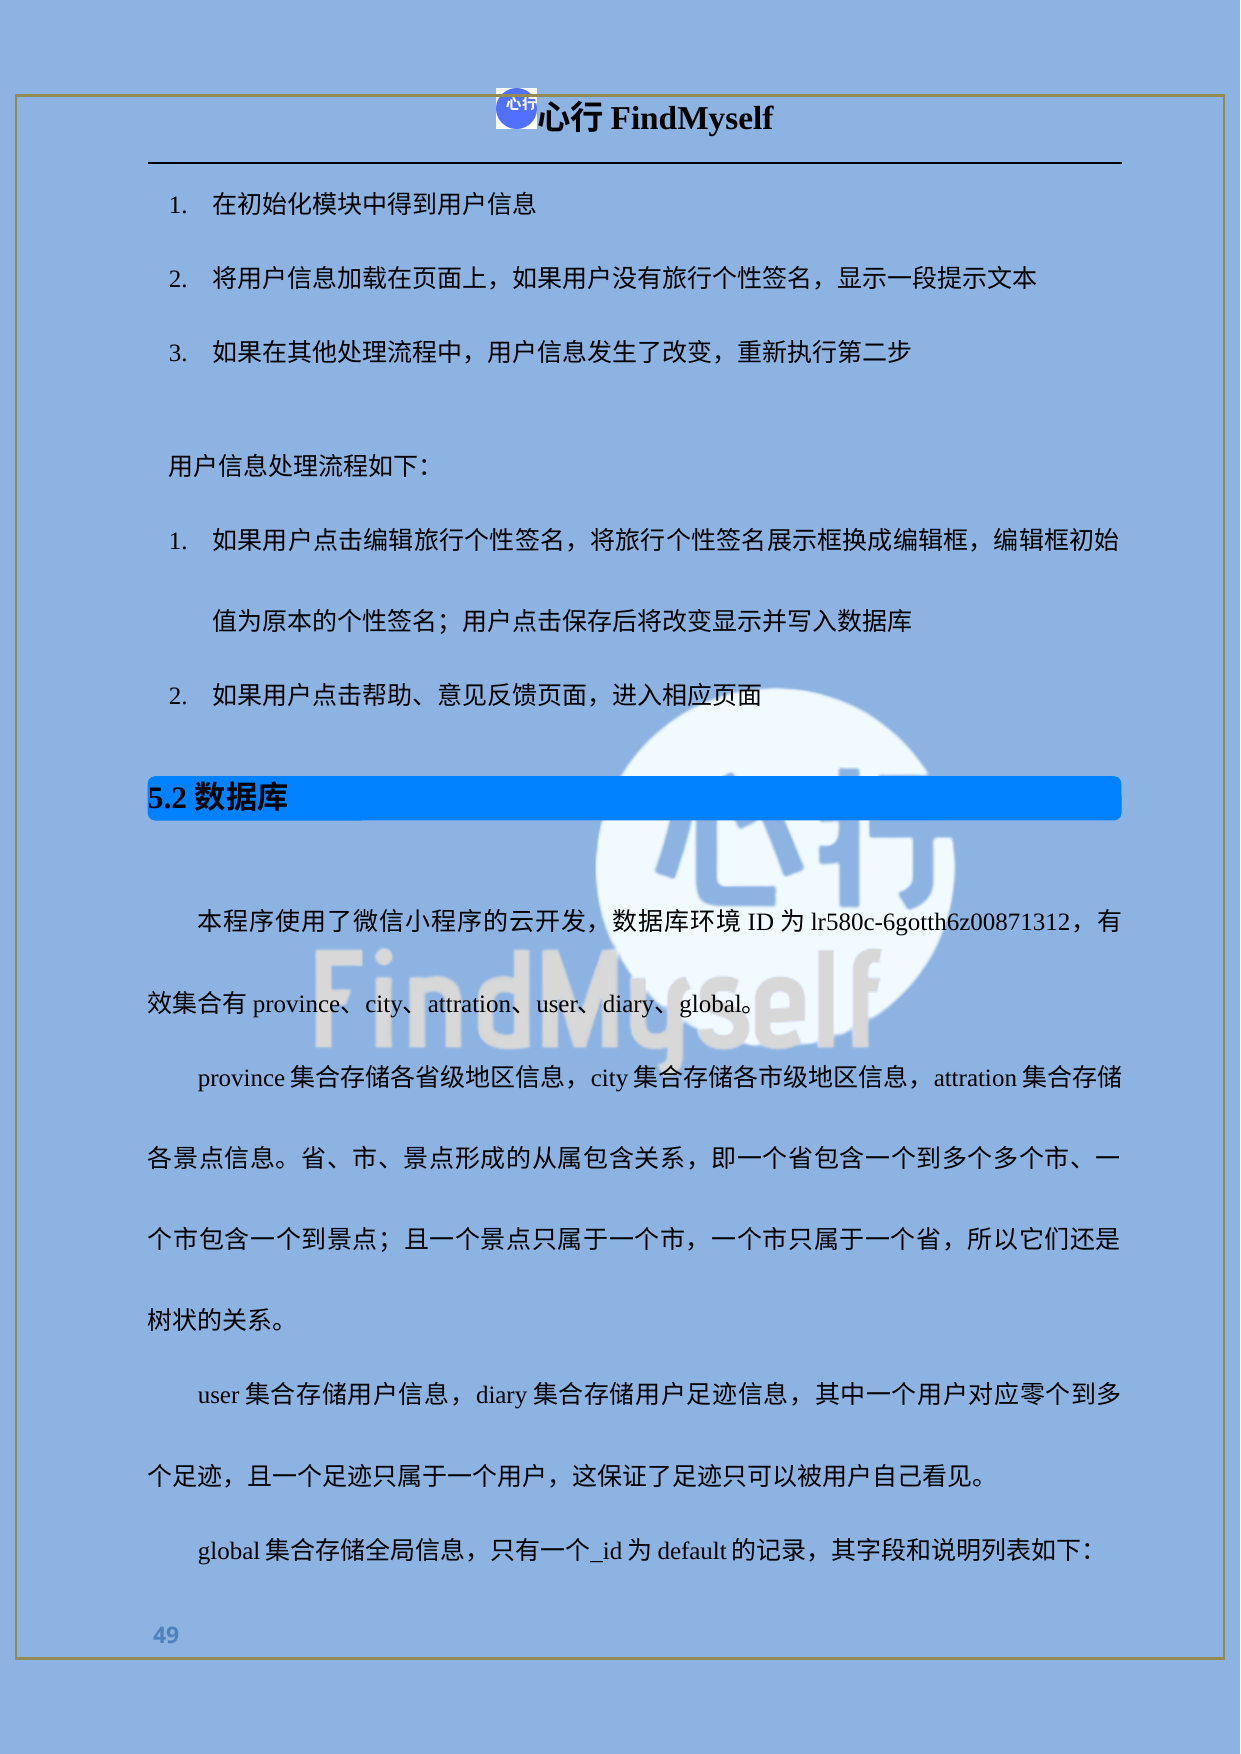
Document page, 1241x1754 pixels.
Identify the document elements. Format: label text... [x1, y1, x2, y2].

list 如果在其他处理流程中，用户信息发生了改变，重新执行第二步 [168, 318, 1122, 383]
list 如果用户点击帮助、意见反馈页面，进入相应页面 [168, 661, 1122, 726]
text 5.2 数据库 [148, 762, 1122, 827]
text user集合存储用户信息，diary集合存储用户足迹信息，其中一个用户对应零个到多个足迹，且一个足迹只属于一个用户，这保证了足迹只可以被用户自己看见。 [148, 1361, 1122, 1507]
text province集合存储各省级地区信息，city集合存储各市级地区信息，attration集合存储各景点信息。省、市、景点形成的从属包含关系，即一个省包含一个到多个多个市、一个市包含一个到景点；且一个景点只属于一个市，一个市只属于一个省，所以它们还是树状的关系。 [148, 1043, 1122, 1351]
list 在初始化模块中得到用户信息 [168, 170, 1122, 235]
text 本程序使用了微信小程序的云开发，数据库环境ID为lr580c-6gotth6z00871312，有效集合有province、city、attration、user、diary、global。 [148, 887, 1122, 1034]
list 如果用户点击编辑旅行个性签名，将旅行个性签名展示框换成编辑框，编辑框初始值为原本的个性签名；用户点击保存后将改变显示并写入数据库 [168, 506, 1122, 652]
text 用户信息处理流程如下： [148, 432, 1122, 497]
picture [496, 97, 537, 129]
picture [496, 88, 537, 94]
text global集合存储全局信息，只有一个_id为default的记录，其字段和说明列表如下： [148, 1516, 1122, 1581]
list 将用户信息加载在页面上，如果用户没有旅行个性签名，显示一段提示文本 [168, 244, 1122, 309]
